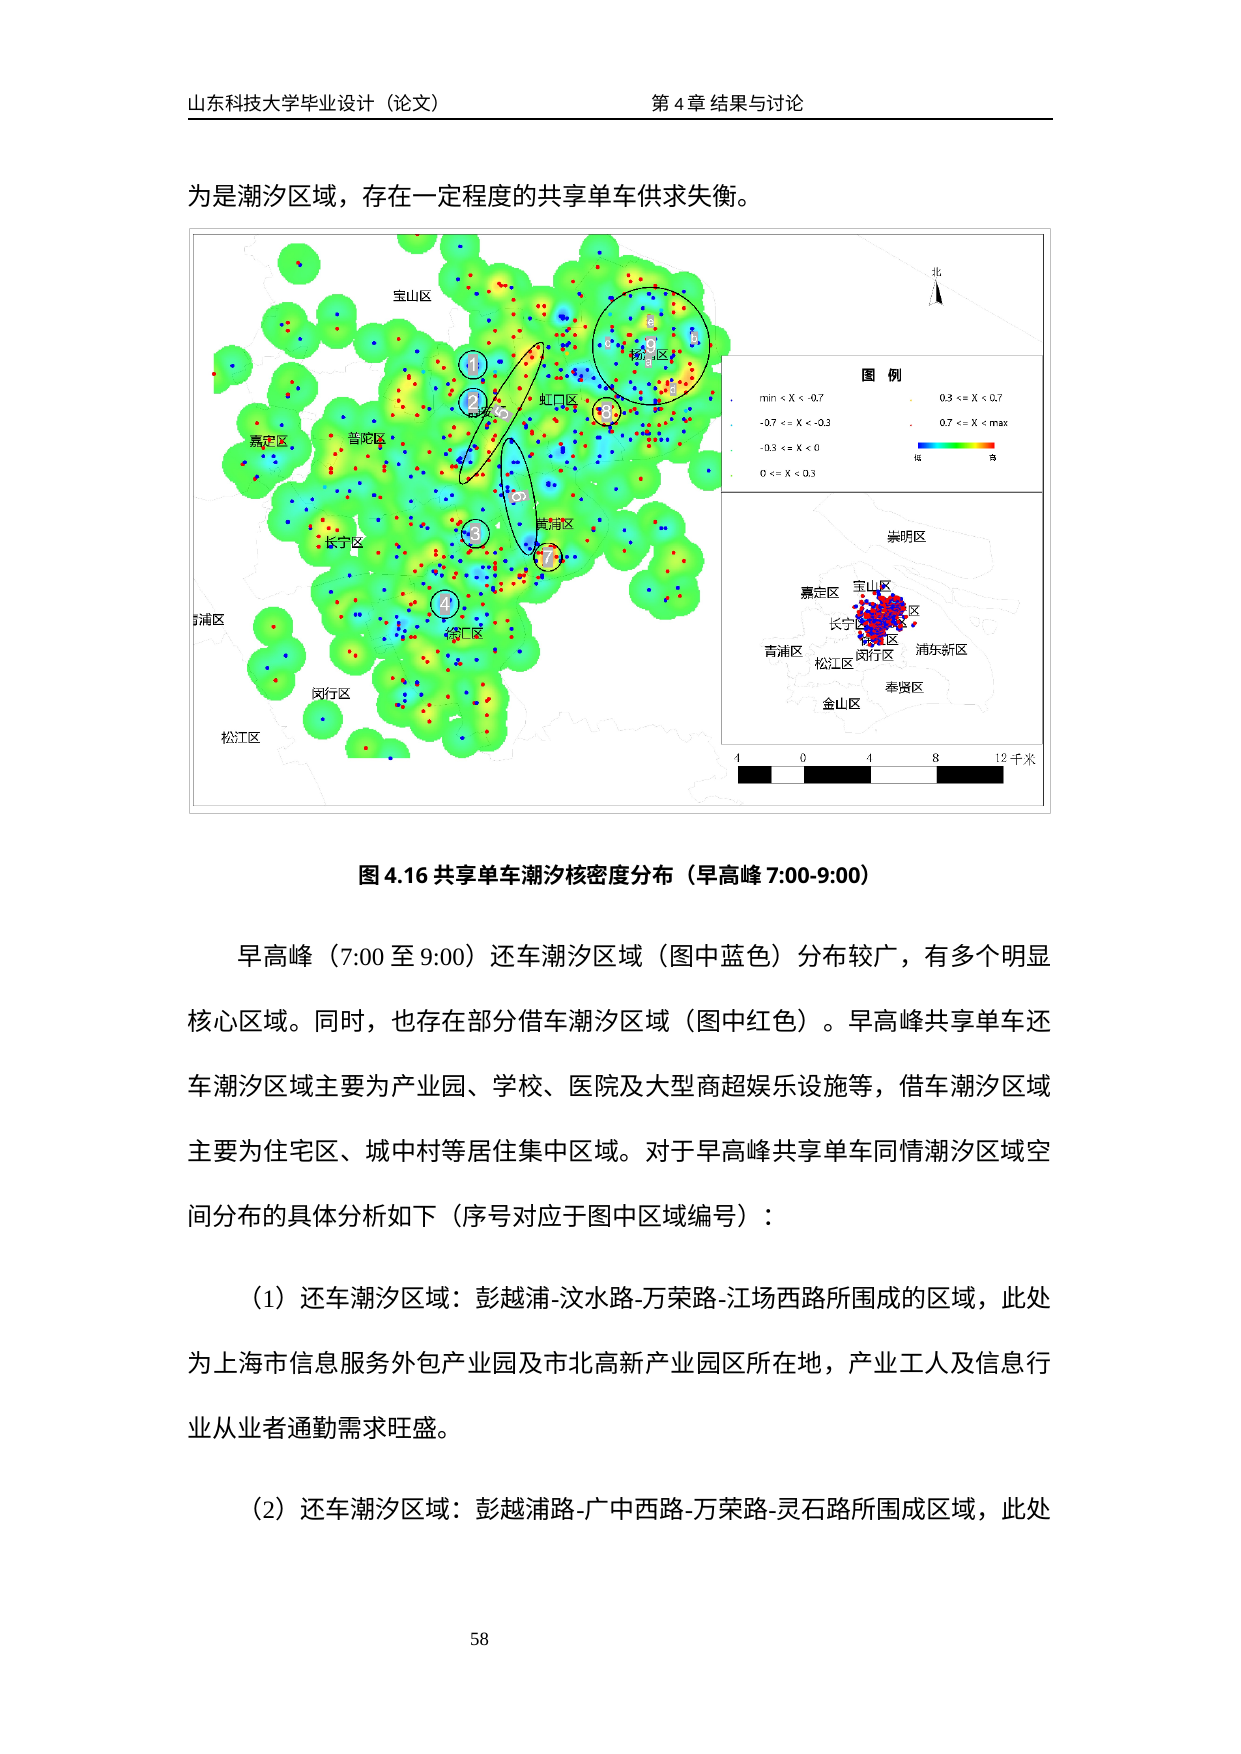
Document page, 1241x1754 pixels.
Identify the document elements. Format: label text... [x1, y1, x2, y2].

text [187, 1475, 1053, 1540]
text 图4.16 共享单车潮汐核密度分布（早高峰7:00-9:00） [187, 858, 1053, 890]
text 早高峰（7:00至9:00）还车潮汐区域（图中蓝色）分布较广，有多个明显核心区域。同时，也存在部分借车潮汐区域（图中红色）。早高峰共享单车还车潮汐区域主要为产业园、学校、医院及大型商超娱乐设施等，借车潮汐区域主要为住宅区、城中村等居住集中区域。对于早高峰共享单车同情潮汐区域空间分布的具体分析如下（序号对应于图中区域编号）： [187, 922, 1053, 1247]
text （1）还车潮汐区域：彭越浦-汶水路-万荣路-江场西路所围成的区域，此处为上海市信息服务外包产业园及市北高新产业园区所在地，产业工人及信息行业从业者通勤需求旺盛。 [187, 1264, 1053, 1459]
picture [187, 227, 1053, 816]
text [187, 162, 1053, 227]
